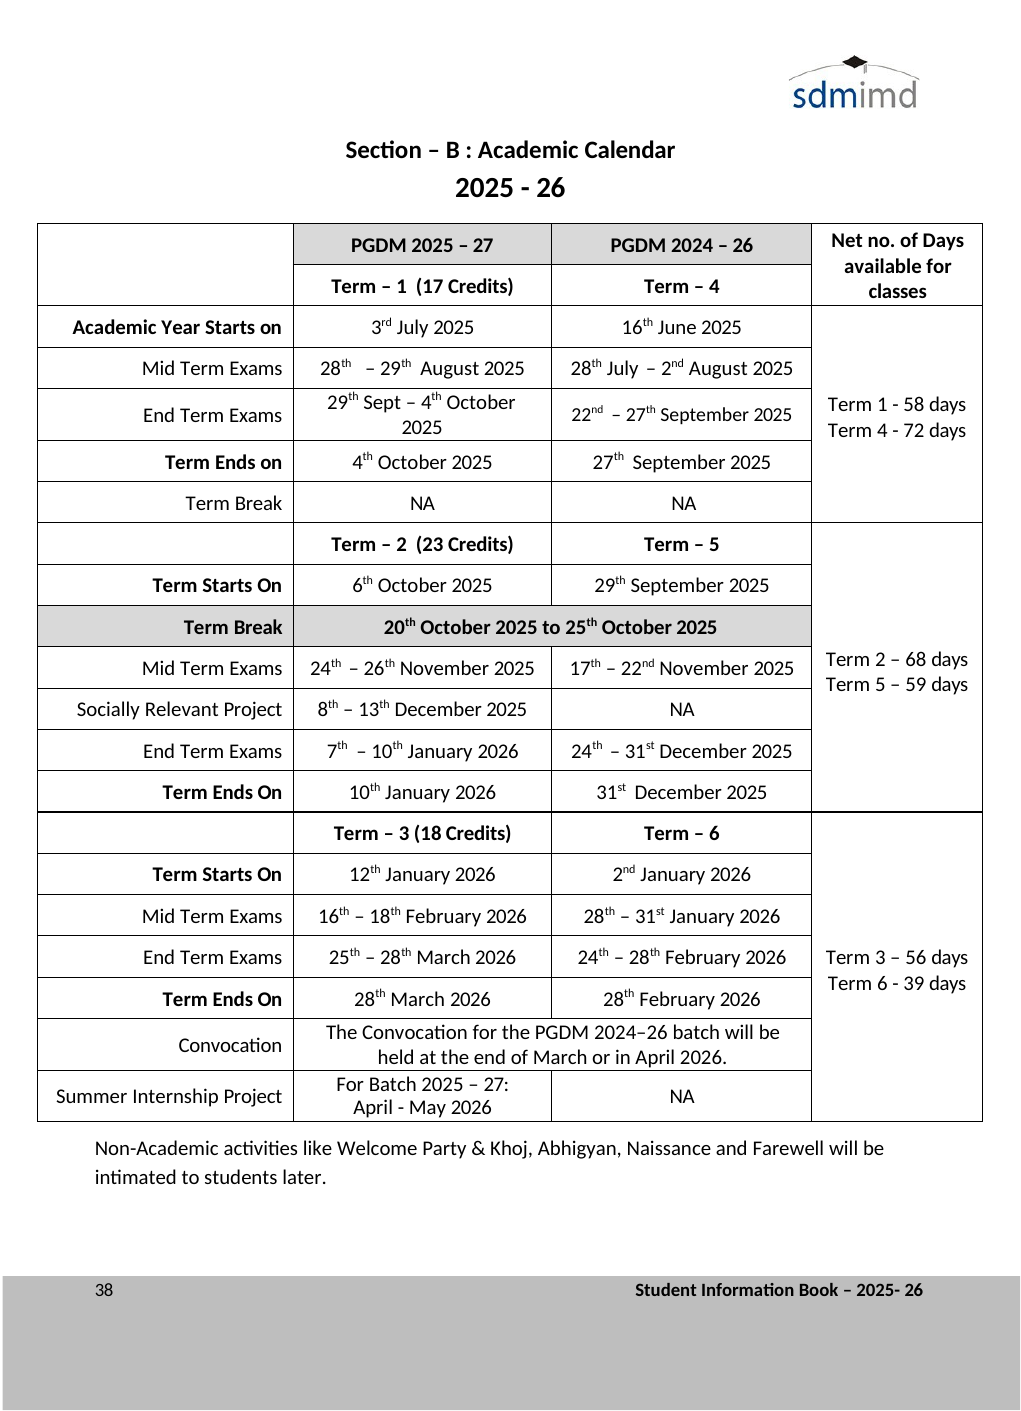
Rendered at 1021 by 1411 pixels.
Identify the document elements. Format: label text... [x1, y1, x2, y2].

table_cell Mid Term Exams [38, 647, 293, 687]
table_cell Term 1 - 58 days Term 4 - 72 days [812, 306, 982, 522]
table_cell Term 3 – 56 days Term 6 - 39 days [812, 813, 982, 1121]
table_cell 29th September 2025 [552, 565, 811, 605]
table_cell 24th – 26th November 2025 [294, 647, 551, 687]
table_cell End Term Exams [38, 730, 293, 770]
table_cell 28th March 2026 [294, 978, 551, 1018]
table_cell Term Starts On [38, 854, 293, 894]
table_cell The Convocation for the PGDM 2024–26 batch will be held at the end of March or in April 2026. [294, 1019, 811, 1070]
table_cell 16th – 18th February 2026 [294, 895, 551, 935]
table_cell Term – 6 [552, 813, 811, 853]
table_cell 17th – 22nd November 2025 [552, 647, 811, 687]
table_cell 24th – 31st December 2025 [552, 730, 811, 770]
table_cell Mid Term Exams [38, 348, 293, 388]
table_cell 8th – 13th December 2025 [294, 689, 551, 729]
table_cell Term – 1 (17 Credits) [294, 265, 551, 305]
table_cell 12th January 2026 [294, 854, 551, 894]
text Section – B : Academic Calendar [29, 134, 991, 165]
table_cell Term Ends On [38, 771, 293, 811]
table_cell 29th Sept – 4th October 2025 [294, 389, 551, 440]
table_cell NA [552, 689, 811, 729]
table_cell 4th October 2025 [294, 441, 551, 481]
table_cell NA [552, 482, 811, 522]
table_header PGDM 2025 – 27 [294, 224, 551, 264]
table_cell Term Ends On [38, 978, 293, 1018]
table_cell [38, 813, 293, 853]
table_cell [38, 523, 293, 564]
table_cell 2nd January 2026 [552, 854, 811, 894]
table_cell 3rd July 2025 [294, 306, 551, 347]
table_cell Socially Relevant Project [38, 689, 293, 729]
table_header [38, 224, 293, 305]
table_cell Term – 2 (23 Credits) [294, 523, 551, 564]
table_cell 28th July – 2nd August 2025 [552, 348, 811, 388]
subtitle 2025 - 26 [29, 169, 991, 205]
table_header Net no. of Days available for classes [812, 224, 982, 305]
table_cell For Batch 2025 – 27: April - May 2026 [294, 1071, 551, 1121]
table_cell 22nd – 27th September 2025 [552, 389, 811, 440]
table_cell Term Starts On [38, 565, 293, 605]
table_cell NA [552, 1071, 811, 1121]
table_cell End Term Exams [38, 389, 293, 440]
table_cell End Term Exams [38, 936, 293, 977]
table_cell 27th September 2025 [552, 441, 811, 481]
table_cell Convocation [38, 1019, 293, 1070]
table_cell NA [294, 482, 551, 522]
table_cell Term Ends on [38, 441, 293, 481]
table_cell 31st December 2025 [552, 771, 811, 811]
table_cell Term Break [38, 606, 293, 646]
table_cell Term – 5 [552, 523, 811, 564]
table_header PGDM 2024 – 26 [552, 224, 811, 264]
table_cell 16th June 2025 [552, 306, 811, 347]
table_cell Term – 4 [552, 265, 811, 305]
table_cell 28th – 29th August 2025 [294, 348, 551, 388]
table_cell Term – 3 (18 Credits) [294, 813, 551, 853]
table_cell Term 2 – 68 days Term 5 – 59 days [812, 523, 982, 811]
table_cell Academic Year Starts on [38, 306, 293, 347]
table_cell Mid Term Exams [38, 895, 293, 935]
table_cell 28th – 31st January 2026 [552, 895, 811, 935]
text Non-Academic activities like Welcome Party & Khoj, Abhigyan, Naissance and Farewell will be intimated to students later. [94, 1135, 935, 1190]
table_cell 10th January 2026 [294, 771, 551, 811]
table_cell 28th February 2026 [552, 978, 811, 1018]
table_cell 6th October 2025 [294, 565, 551, 605]
table_cell Summer Internship Project [38, 1071, 293, 1121]
table_cell 24th – 28th February 2026 [552, 936, 811, 977]
table_cell 25th – 28th March 2026 [294, 936, 551, 977]
table_cell Term Break [38, 482, 293, 522]
picture [788, 55, 920, 109]
table_cell 20th October 2025 to 25th October 2025 [294, 606, 811, 646]
table_cell 7th – 10th January 2026 [294, 730, 551, 770]
